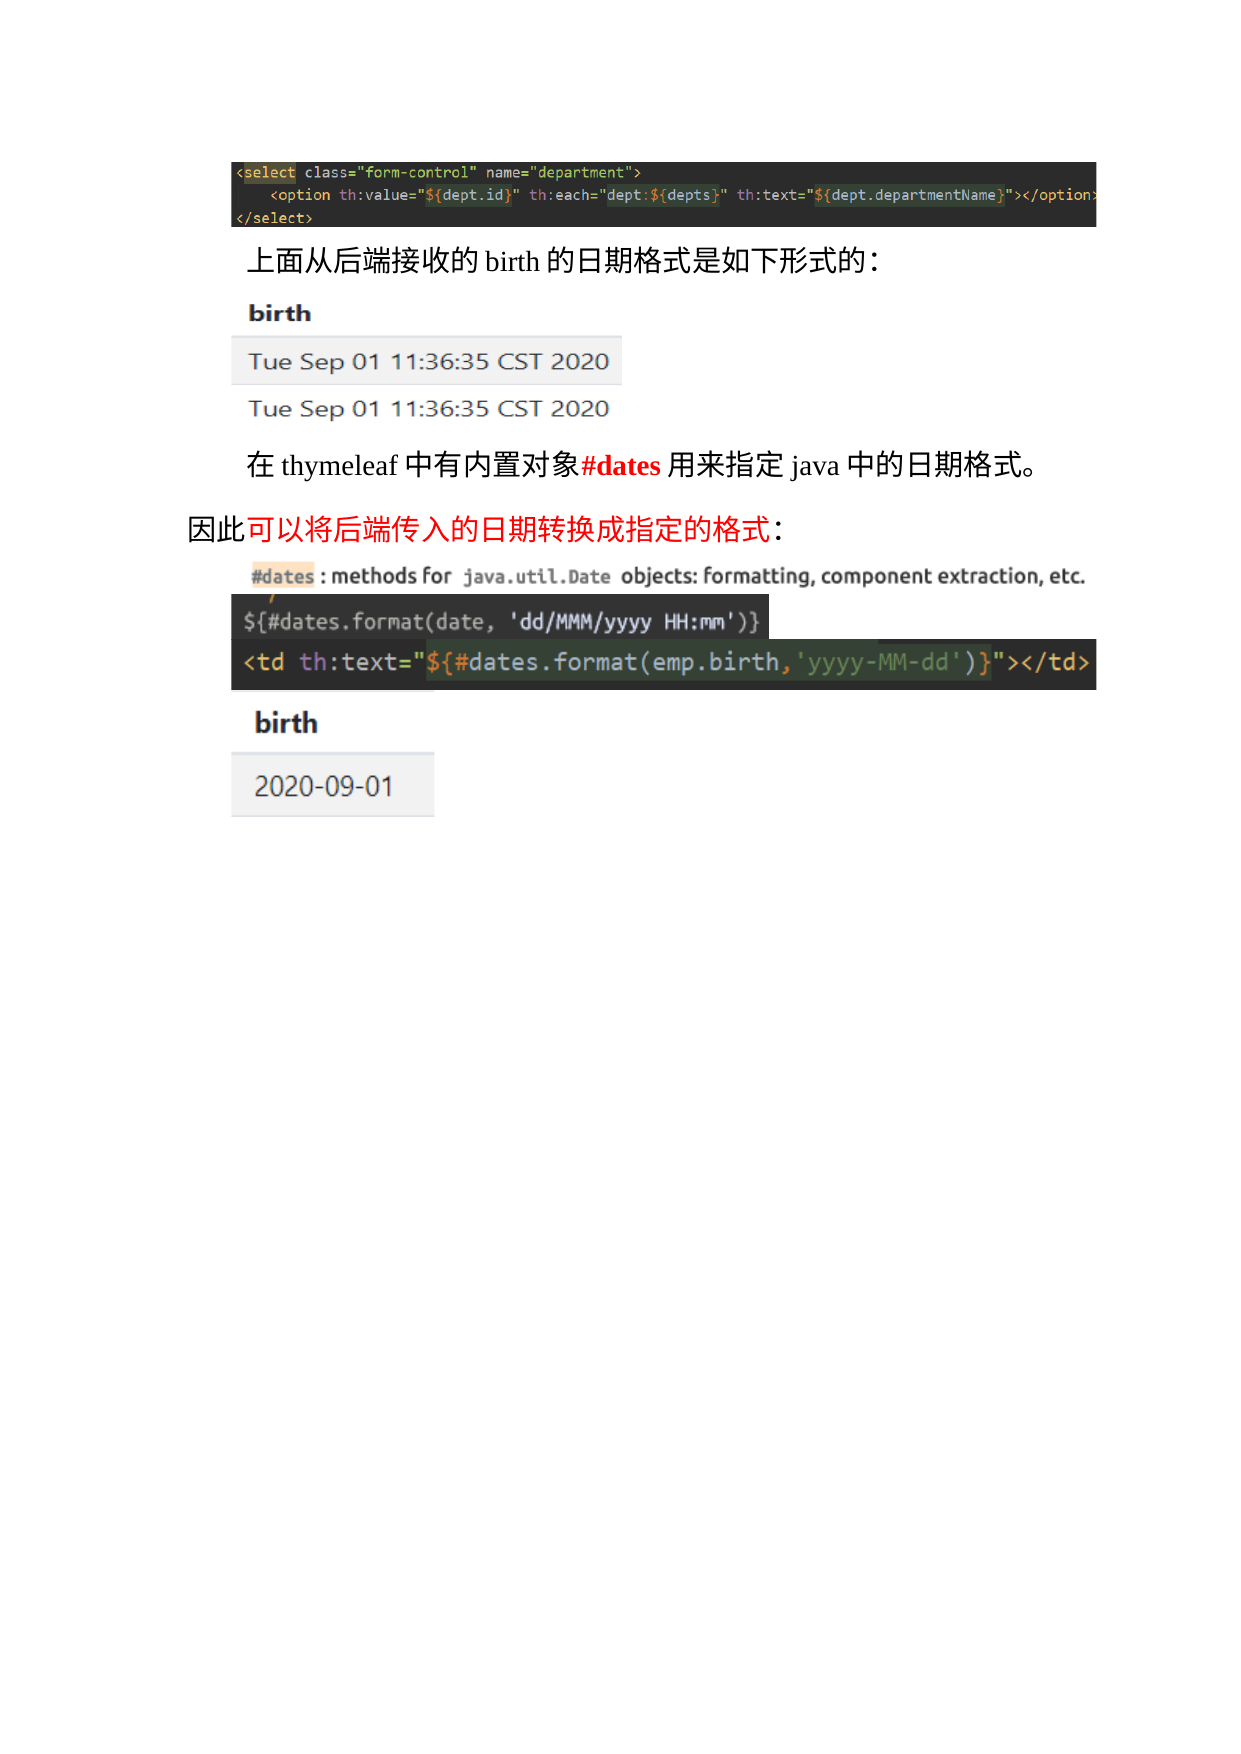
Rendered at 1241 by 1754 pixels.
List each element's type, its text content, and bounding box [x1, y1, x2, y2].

picture [231, 291, 622, 431]
text 上面从后端接收的birth的日期格式是如下形式的： [187, 226, 1053, 291]
picture [231, 162, 1097, 227]
text 在thymeleaf中有内置对象#dates用来指定java中的日期格式。因此可以将后端传入的日期转换成指定的格式： [187, 430, 1053, 560]
picture [231, 560, 1097, 817]
